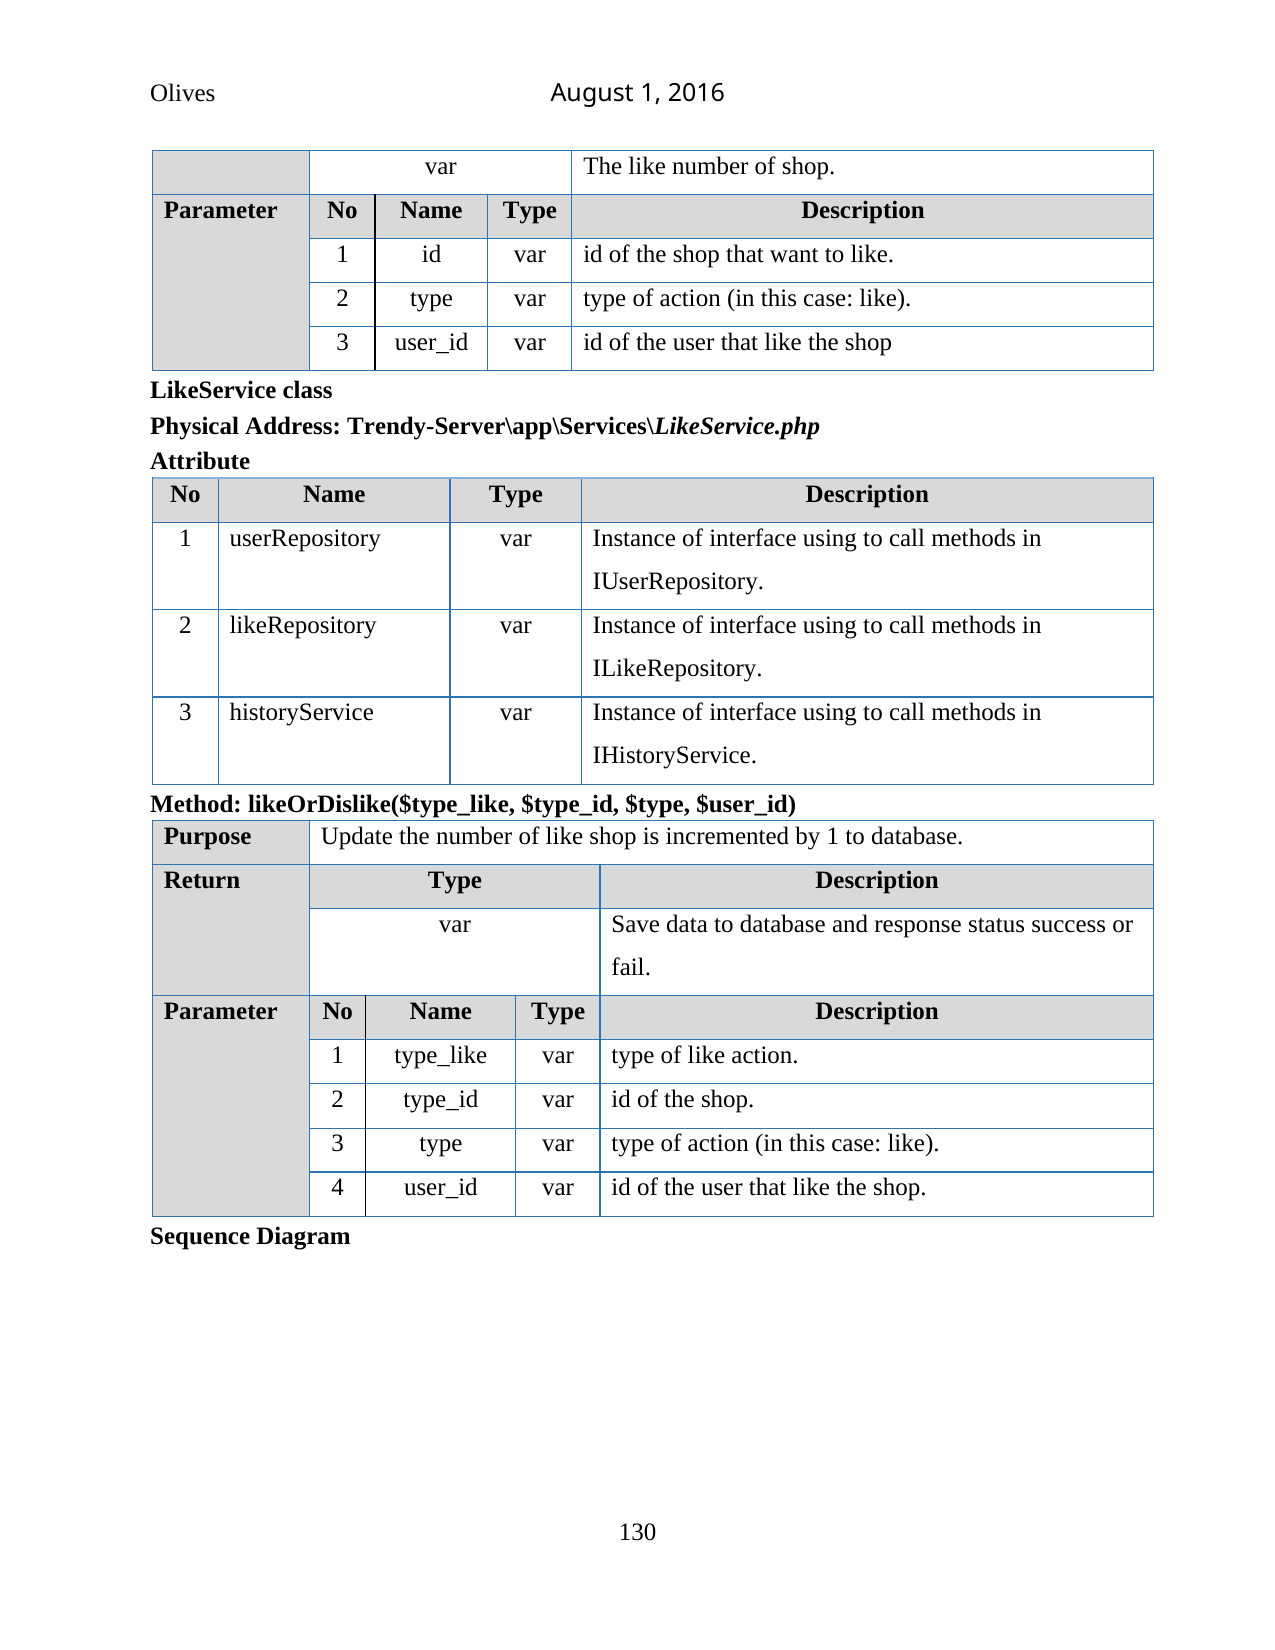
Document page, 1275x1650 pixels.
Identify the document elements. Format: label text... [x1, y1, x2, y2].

subtitle Physical Address: Trendy-Server\app\Services\LikeService.php [150, 411, 1125, 439]
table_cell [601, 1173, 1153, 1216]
subtitle Sequence Diagram [150, 1221, 1125, 1249]
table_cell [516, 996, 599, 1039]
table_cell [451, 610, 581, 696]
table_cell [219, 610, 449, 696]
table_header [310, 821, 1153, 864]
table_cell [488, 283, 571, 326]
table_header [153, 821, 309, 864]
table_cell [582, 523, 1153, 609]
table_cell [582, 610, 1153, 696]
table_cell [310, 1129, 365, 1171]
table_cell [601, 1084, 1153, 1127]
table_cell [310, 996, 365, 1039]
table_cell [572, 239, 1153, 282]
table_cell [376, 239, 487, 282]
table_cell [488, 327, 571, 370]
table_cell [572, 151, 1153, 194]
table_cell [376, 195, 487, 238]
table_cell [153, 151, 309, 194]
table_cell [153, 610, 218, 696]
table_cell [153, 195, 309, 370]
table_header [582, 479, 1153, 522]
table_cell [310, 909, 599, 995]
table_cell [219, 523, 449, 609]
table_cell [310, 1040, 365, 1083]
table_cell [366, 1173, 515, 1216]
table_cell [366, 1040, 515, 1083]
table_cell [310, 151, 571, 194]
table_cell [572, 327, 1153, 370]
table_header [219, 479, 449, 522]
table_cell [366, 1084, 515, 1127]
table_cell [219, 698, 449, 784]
subtitle LikeService class [150, 376, 1125, 404]
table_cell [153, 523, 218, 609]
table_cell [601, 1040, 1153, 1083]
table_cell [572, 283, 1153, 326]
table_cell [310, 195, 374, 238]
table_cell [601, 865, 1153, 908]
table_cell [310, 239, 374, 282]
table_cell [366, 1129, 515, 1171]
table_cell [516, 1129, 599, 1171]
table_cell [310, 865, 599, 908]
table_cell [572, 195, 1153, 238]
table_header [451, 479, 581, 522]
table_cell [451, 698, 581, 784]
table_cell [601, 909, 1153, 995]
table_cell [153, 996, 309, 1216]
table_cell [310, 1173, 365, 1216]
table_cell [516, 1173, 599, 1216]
subtitle Attribute [150, 446, 1125, 475]
subtitle Method: likeOrDislike($type_like, $type_id, $type, $user_id) [150, 789, 1125, 818]
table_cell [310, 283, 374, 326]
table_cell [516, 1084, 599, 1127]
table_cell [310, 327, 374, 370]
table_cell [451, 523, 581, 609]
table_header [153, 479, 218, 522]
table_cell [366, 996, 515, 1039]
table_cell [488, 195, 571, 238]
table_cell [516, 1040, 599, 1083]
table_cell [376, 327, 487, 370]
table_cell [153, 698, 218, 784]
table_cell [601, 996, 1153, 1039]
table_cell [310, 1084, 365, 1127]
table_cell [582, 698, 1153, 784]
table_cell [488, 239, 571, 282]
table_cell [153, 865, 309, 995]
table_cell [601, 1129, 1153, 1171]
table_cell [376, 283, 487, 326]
